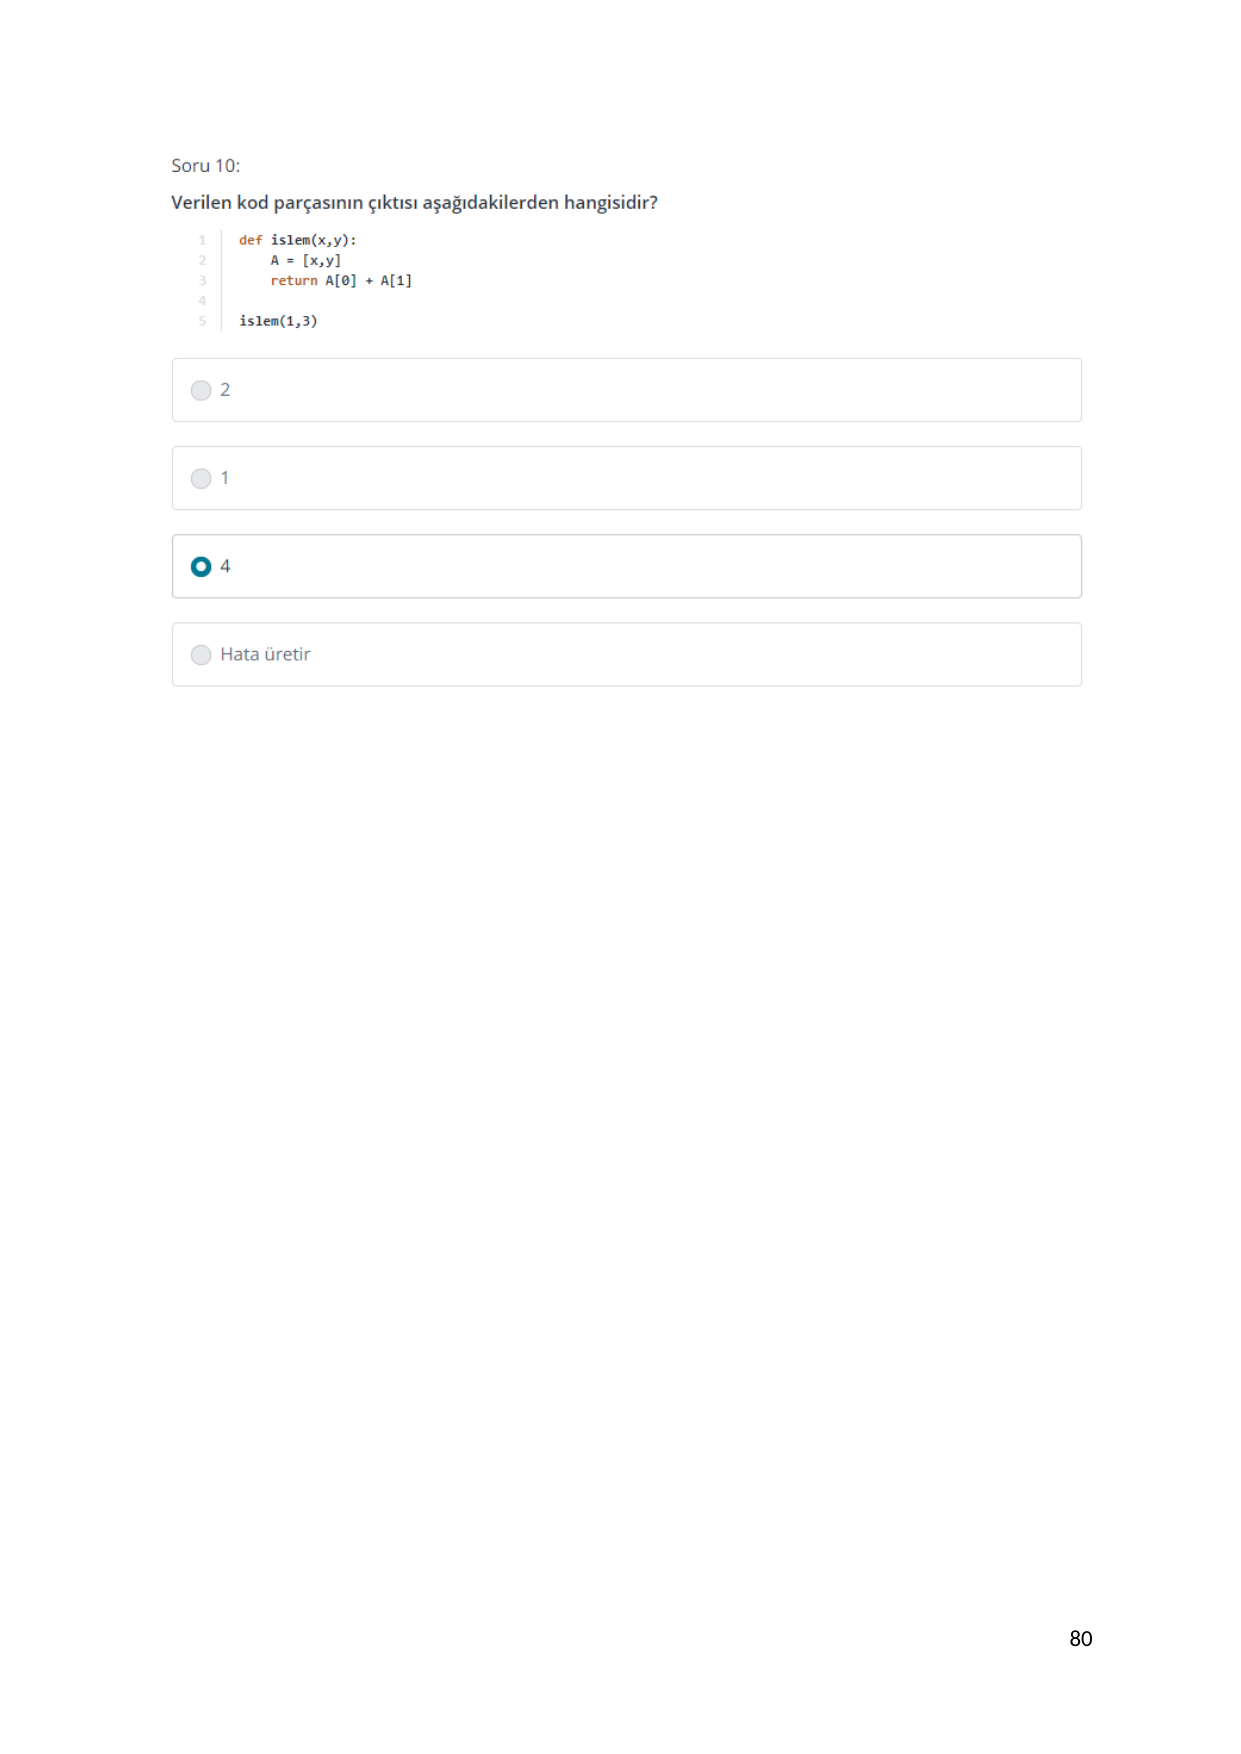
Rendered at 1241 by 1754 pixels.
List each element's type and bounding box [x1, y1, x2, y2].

picture [147, 147, 1093, 701]
